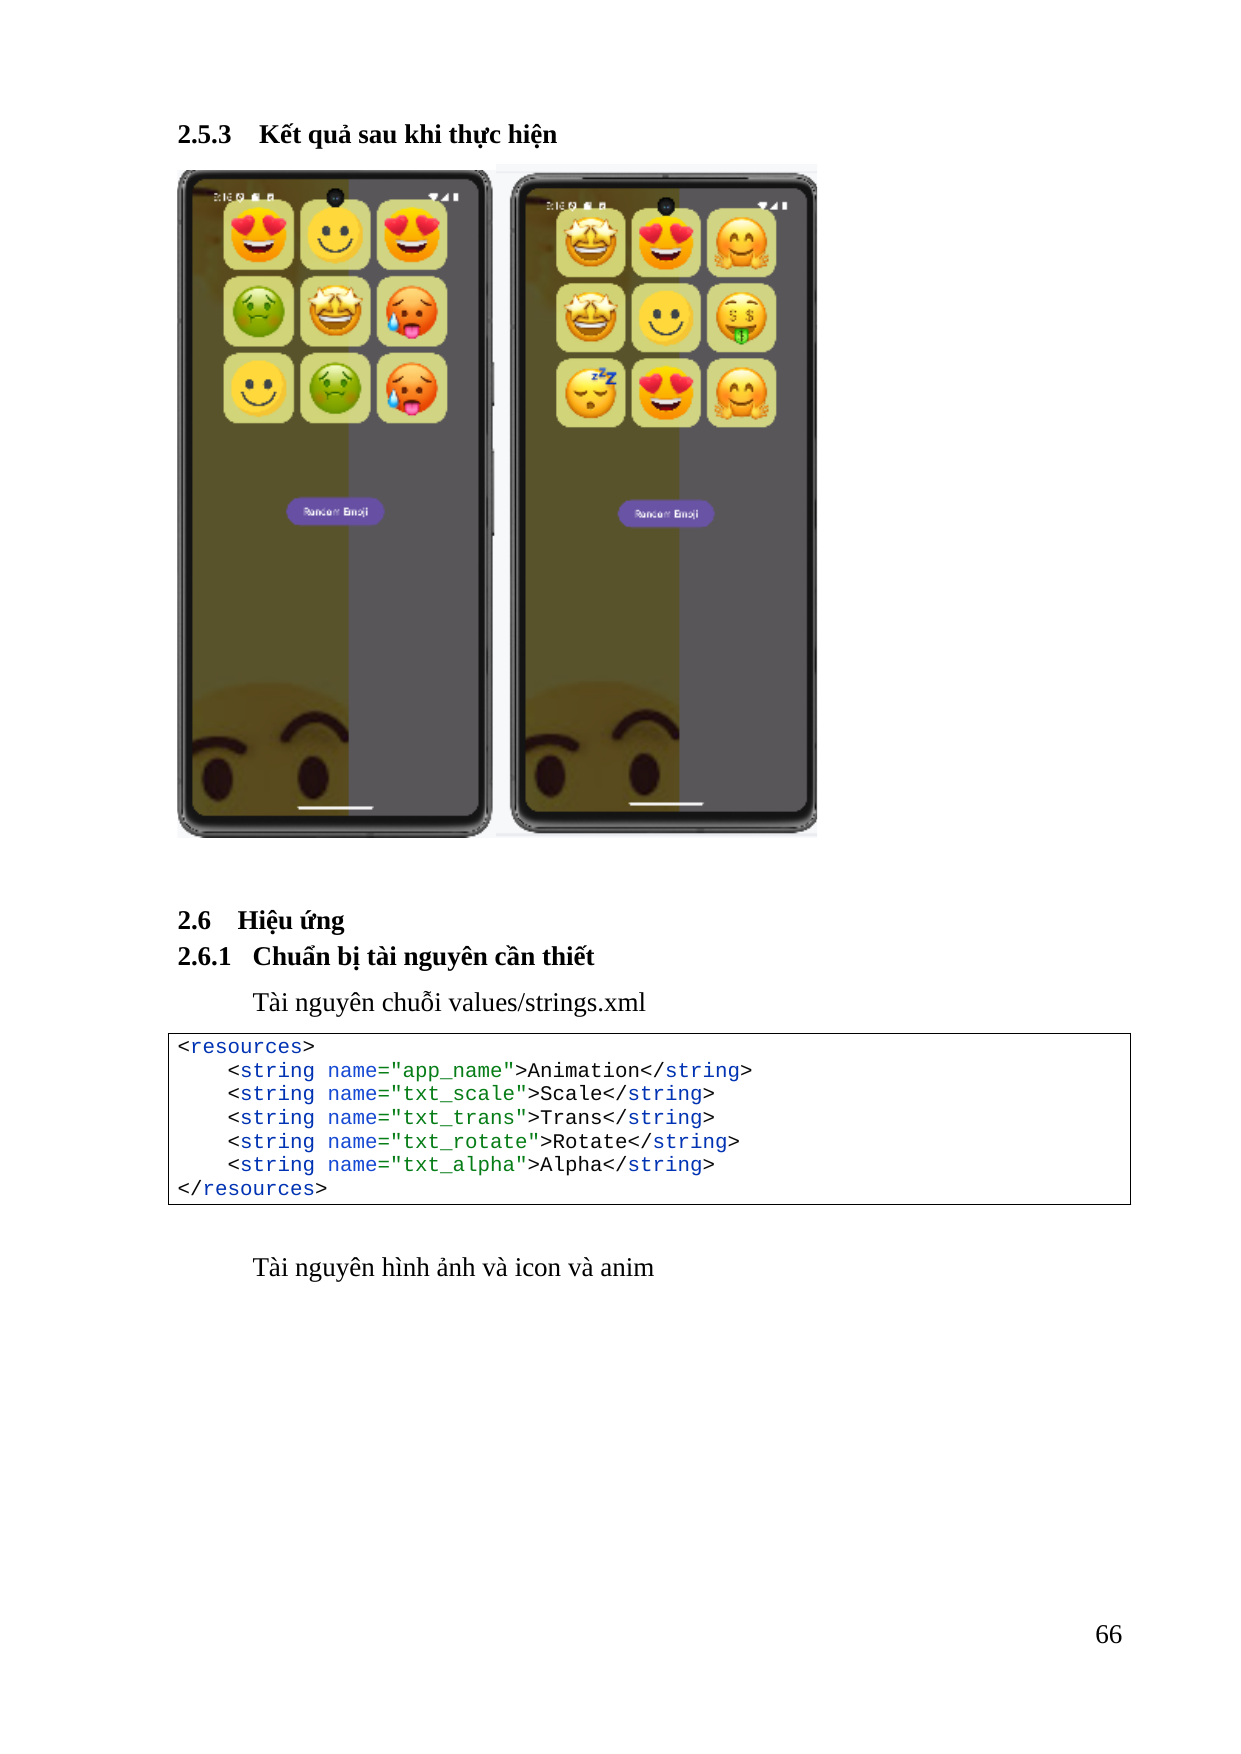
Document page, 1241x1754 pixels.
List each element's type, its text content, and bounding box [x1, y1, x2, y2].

text Tài nguyên chuỗi values/strings.xml [252, 986, 1122, 1017]
text <resources> <string name="app_name">Animation</string> <string name="txt_scale">Scale</string> <string name="txt_trans">Trans</string> <string name="txt_rotate">Rotate</string> <string name="txt_alpha">Alpha</string> </resources> [169, 1034, 1130, 1204]
subtitle Kết quả sau khi thực hiện [177, 118, 1122, 149]
subtitle Hiệu ứng [177, 904, 1122, 935]
text Tài nguyên hình ảnh và icon và anim [177, 1251, 1122, 1282]
picture [177, 164, 818, 838]
subtitle Chuẩn bị tài nguyên cần thiết [177, 939, 1122, 971]
